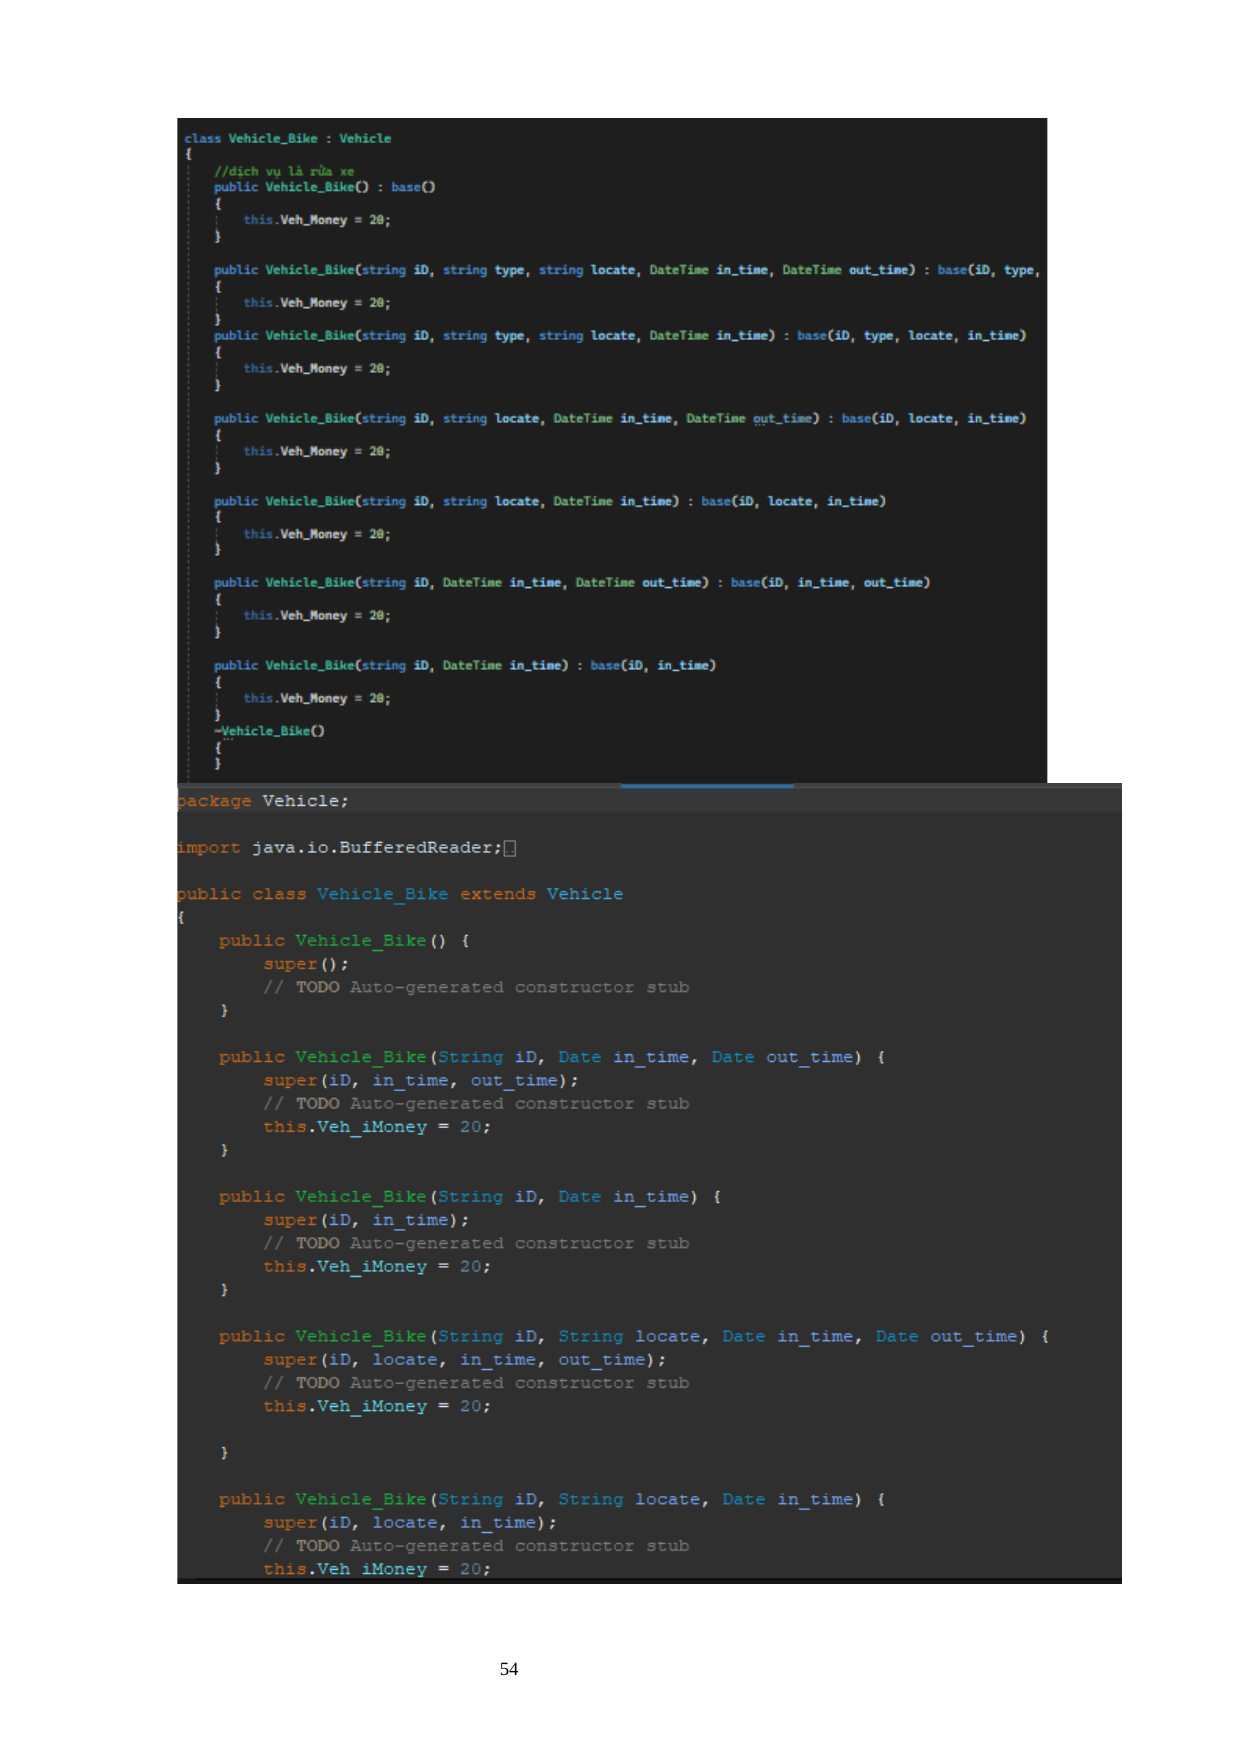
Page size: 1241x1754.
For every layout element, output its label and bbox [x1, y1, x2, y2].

picture [177, 118, 1122, 1584]
